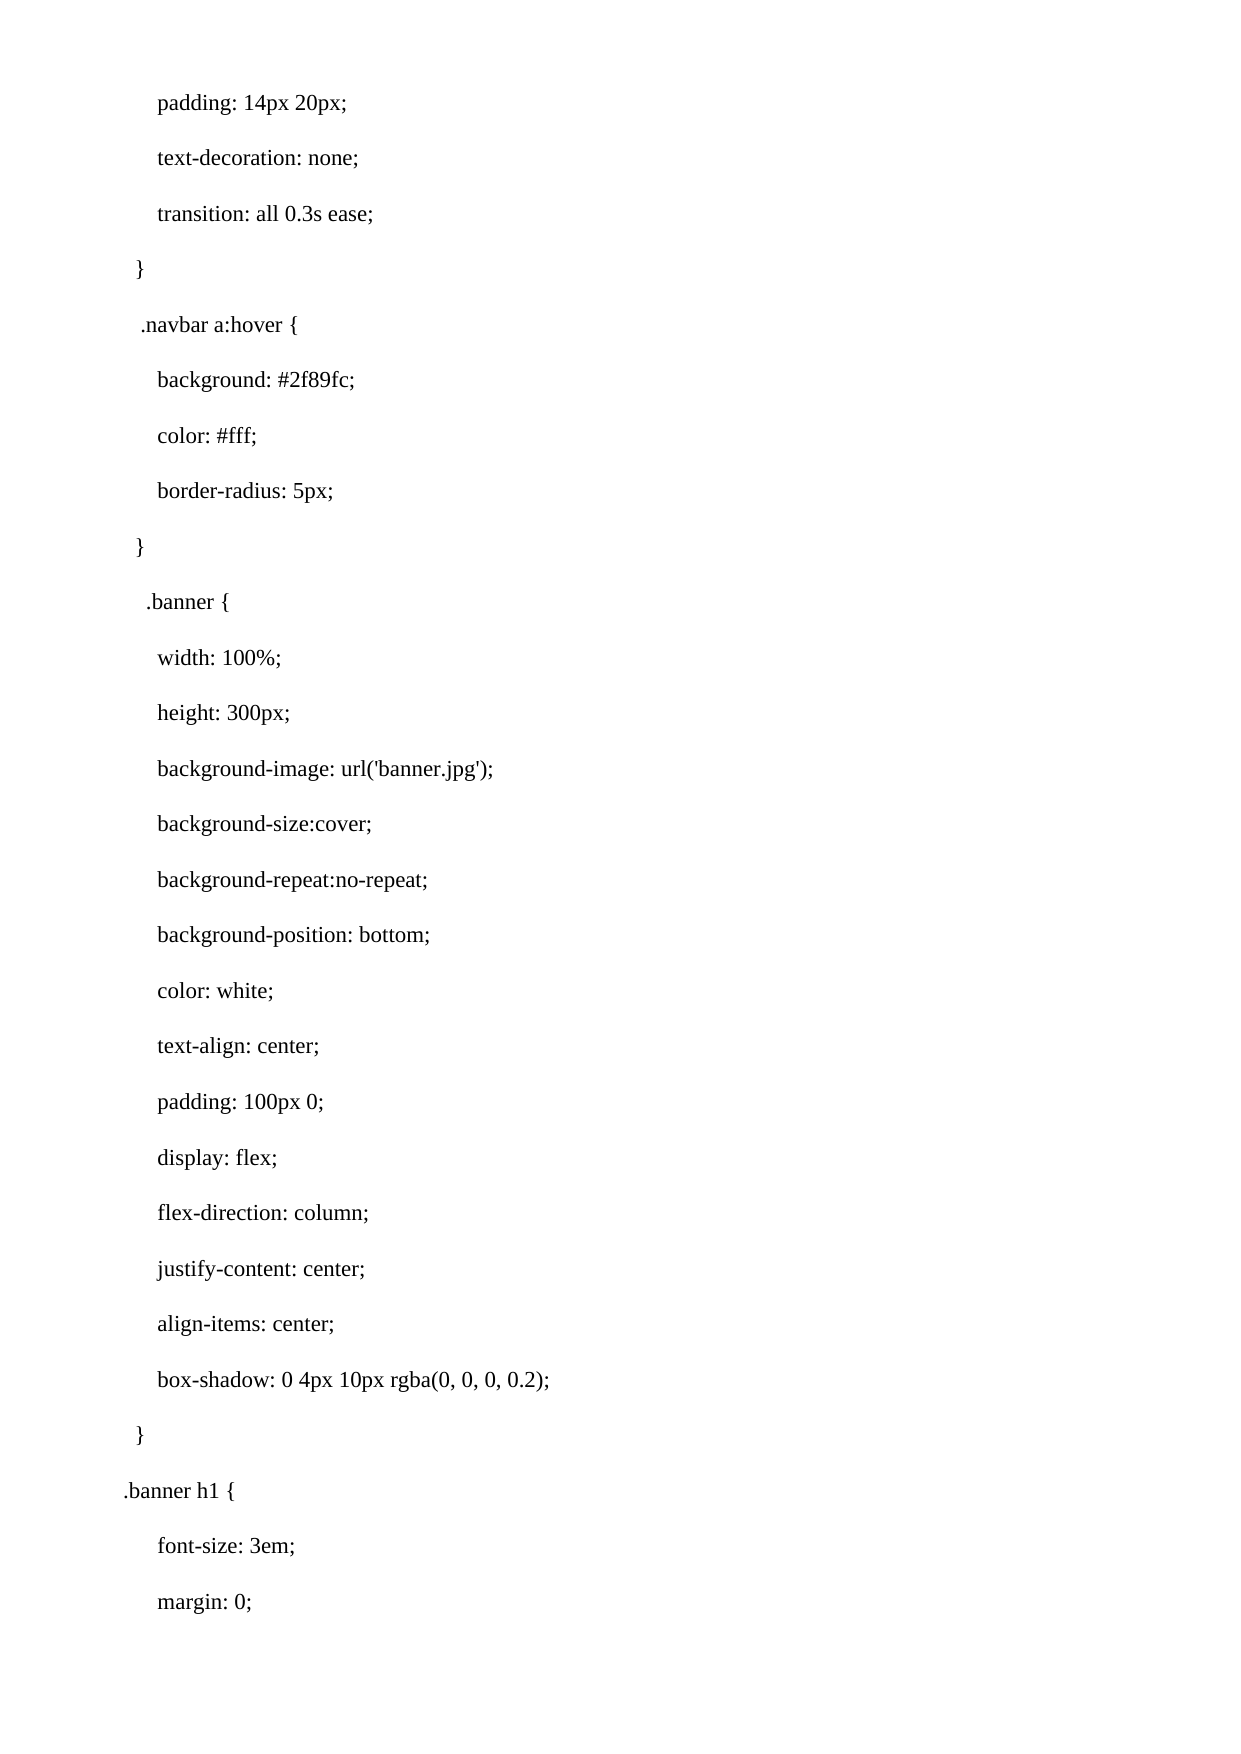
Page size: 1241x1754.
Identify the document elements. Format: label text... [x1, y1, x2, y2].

text width: 100%; [89, 644, 1152, 670]
text padding: 14px 20px; [89, 89, 1152, 115]
text .banner { [89, 588, 1152, 615]
text border-radius: 5px; [89, 477, 1152, 504]
text color: white; [89, 977, 1152, 1003]
text background-size:cover; [89, 810, 1152, 837]
text background-image: url('banner.jpg'); [89, 755, 1152, 781]
text transition: all 0.3s ease; [89, 200, 1152, 226]
text .banner h1 { [89, 1477, 1152, 1503]
text background-repeat:no-repeat; [89, 866, 1152, 892]
text } [89, 533, 1152, 559]
text background-position: bottom; [89, 921, 1152, 948]
text text-decoration: none; [89, 144, 1152, 171]
text box-shadow: 0 4px 10px rgba(0, 0, 0, 0.2); [89, 1366, 1152, 1392]
text .navbar a:hover { [89, 311, 1152, 337]
text color: #fff; [89, 422, 1152, 448]
text align-items: center; [89, 1310, 1152, 1336]
text display: flex; [89, 1143, 1152, 1170]
text font-size: 3em; [89, 1532, 1152, 1558]
text height: 300px; [89, 699, 1152, 726]
text padding: 100px 0; [89, 1088, 1152, 1114]
text } [89, 255, 1152, 282]
text justify-content: center; [89, 1254, 1152, 1281]
text } [89, 1421, 1152, 1447]
text flex-direction: column; [89, 1199, 1152, 1225]
text text-align: center; [89, 1032, 1152, 1059]
text margin: 0; [89, 1588, 1152, 1614]
text background: #2f89fc; [89, 366, 1152, 393]
